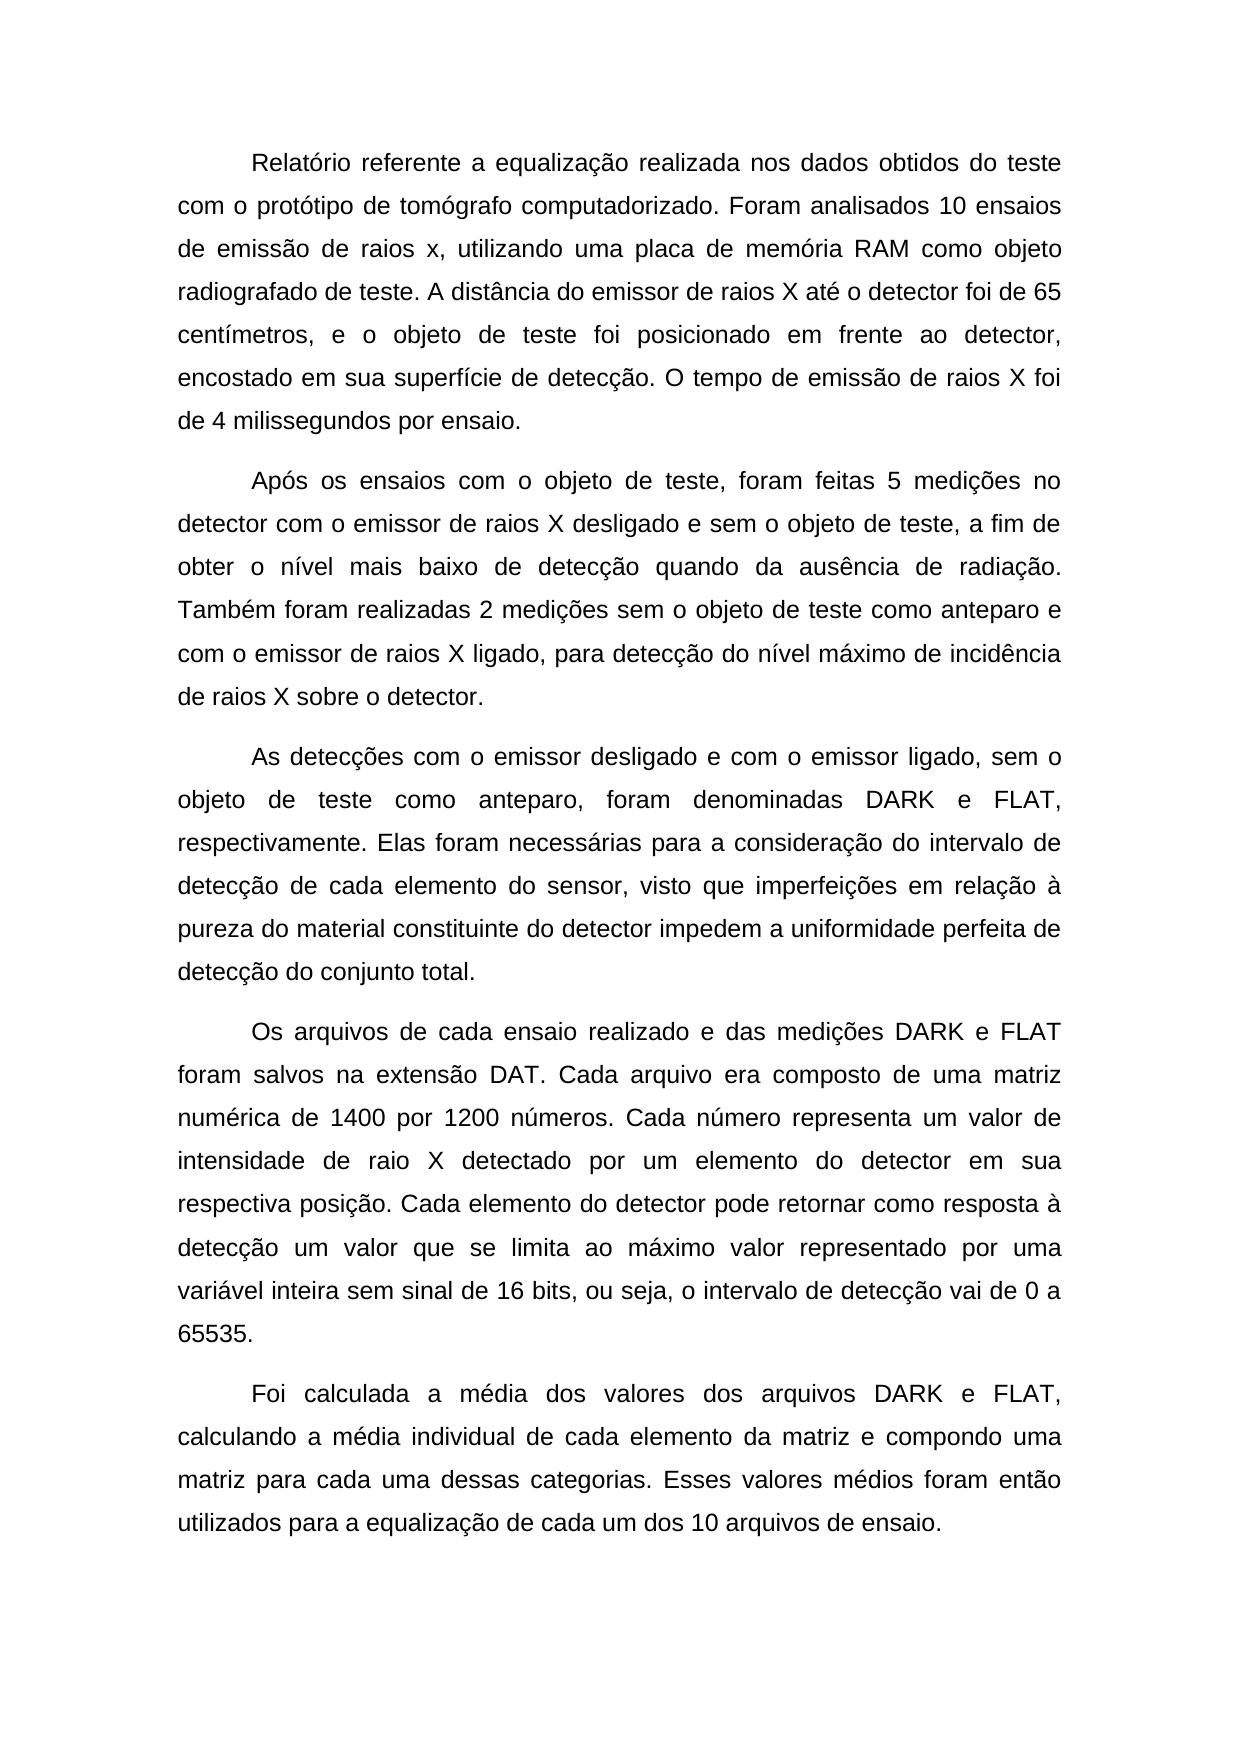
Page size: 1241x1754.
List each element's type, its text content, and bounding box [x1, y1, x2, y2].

text Os arquivos de cada ensaio realizado e das medições DARK e FLAT foram salvos na extensão DAT. Cada arquivo era composto de uma matriz numérica de 1400 por 1200 números. Cada número representa um valor de intensidade de raio X detectado por um elemento do detector em sua respectiva posição. Cada elemento do detector pode retornar como resposta à detecção um valor que se limita ao máximo valor representado por uma variável inteira sem sinal de 16 bits, ou seja, o intervalo de detecção vai de 0 a 65535. [177, 1017, 1063, 1348]
text Após os ensaios com o objeto de teste, foram feitas 5 medições no detector com o emissor de raios X desligado e sem o objeto de teste, a fim de obter o nível mais baixo de detecção quando da ausência de radiação. Também foram realizadas 2 medições sem o objeto de teste como anteparo e com o emissor de raios X ligado, para detecção do nível máximo de incidência de raios X sobre o detector. [177, 466, 1063, 711]
text Relatório referente a equalização realizada nos dados obtidos do teste com o protótipo de tomógrafo computadorizado. Foram analisados 10 ensaios de emissão de raios x, utilizando uma placa de memória RAM como objeto radiografado de teste. A distância do emissor de raios X até o detector foi de 65 centímetros, e o objeto de teste foi posicionado em frente ao detector, encostado em sua superfície de detecção. O tempo de emissão de raios X foi de 4 milissegundos por ensaio. [177, 148, 1063, 435]
text Foi calculada a média dos valores dos arquivos DARK e FLAT, calculando a média individual de cada elemento da matriz e compondo uma matriz para cada uma dessas categorias. Esses valores médios foram então utilizados para a equalização de cada um dos 10 arquivos de ensaio. [177, 1379, 1063, 1537]
text As detecções com o emissor desligado e com o emissor ligado, sem o objeto de teste como anteparo, foram denominadas DARK e FLAT, respectivamente. Elas foram necessárias para a consideração do intervalo de detecção de cada elemento do sensor, visto que imperfeições em relação à pureza do material constituinte do detector impedem a uniformidade perfeita de detecção do conjunto total. [177, 742, 1063, 986]
